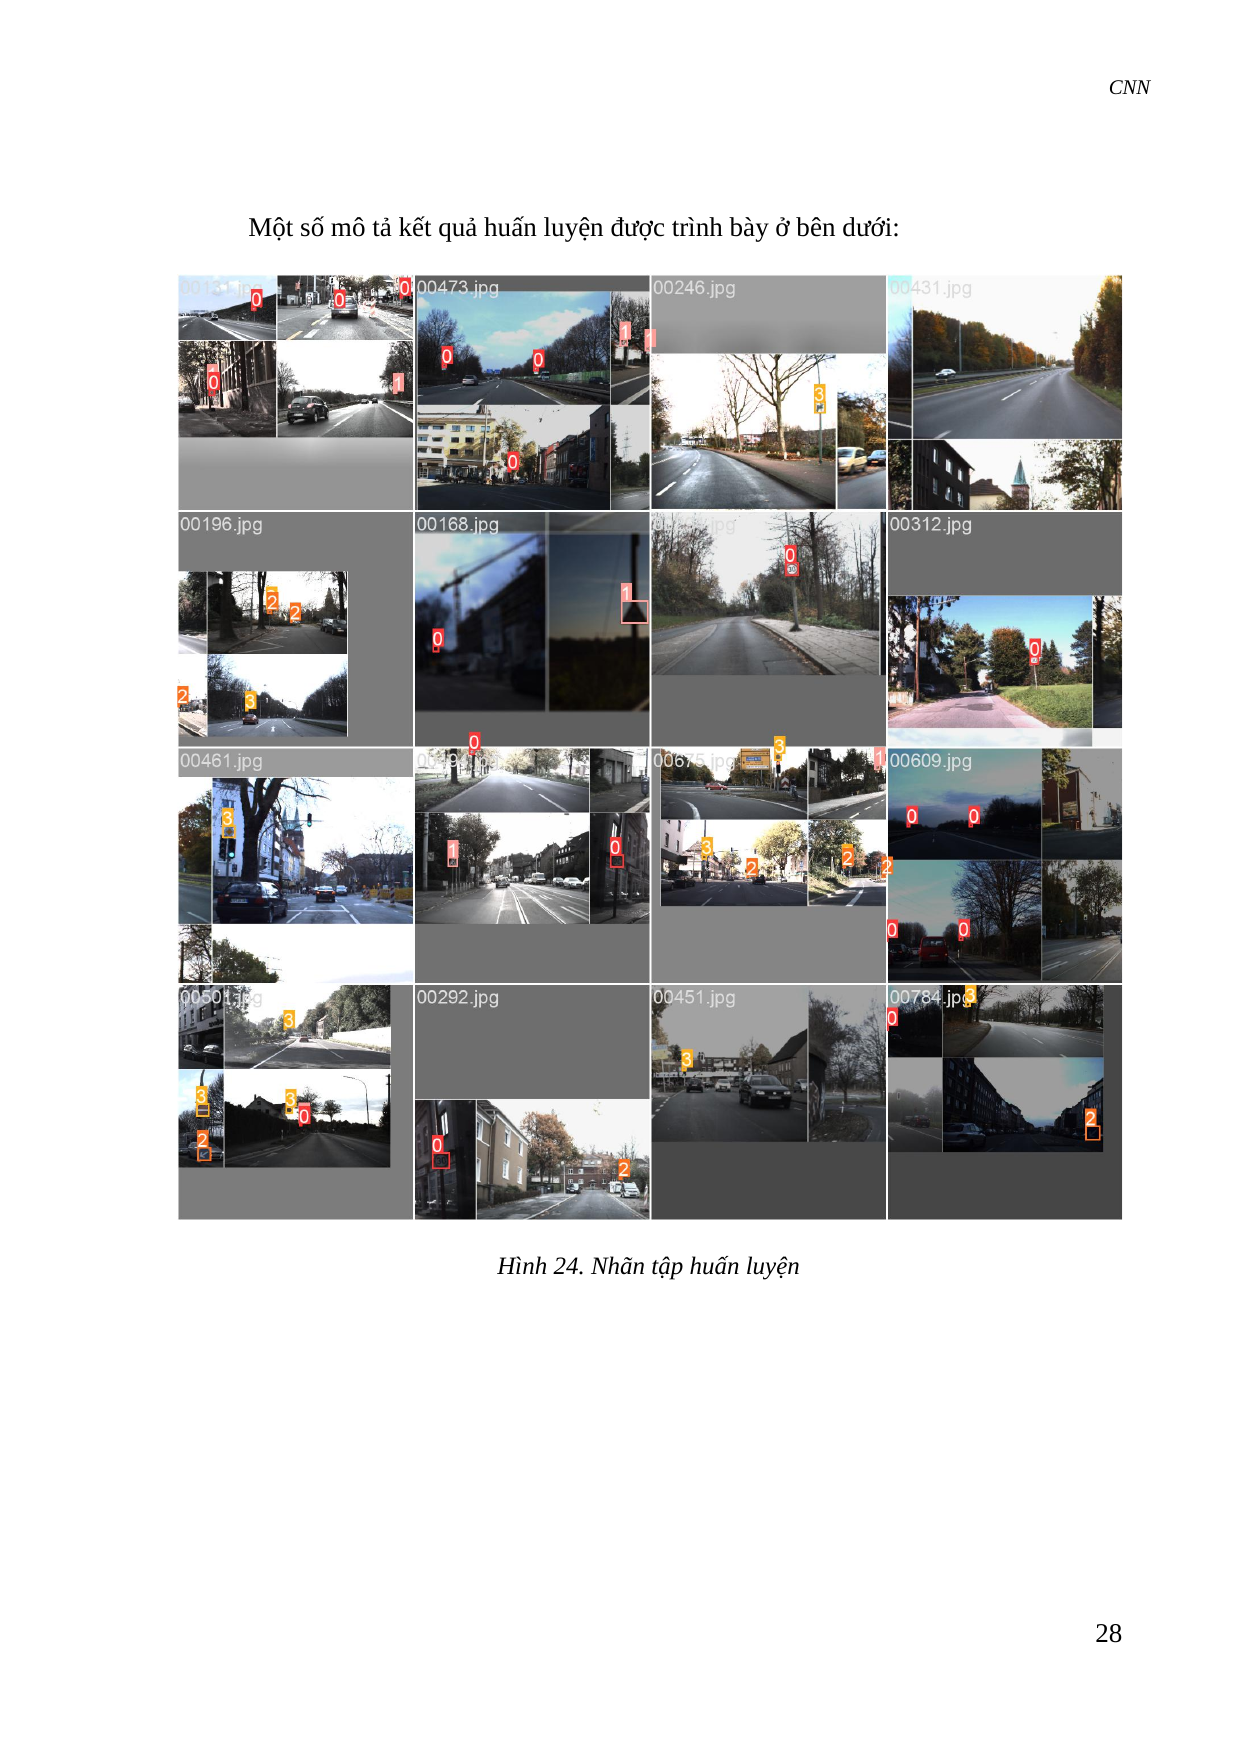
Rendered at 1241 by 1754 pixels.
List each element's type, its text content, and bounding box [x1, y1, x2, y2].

picture [177, 274, 1123, 1220]
text Hình 24. Nhãn tập huấn luyện [177, 1251, 1122, 1280]
text Một số mô tả kết quả huấn luyện được trình bày ở bên dưới: [177, 211, 1122, 242]
